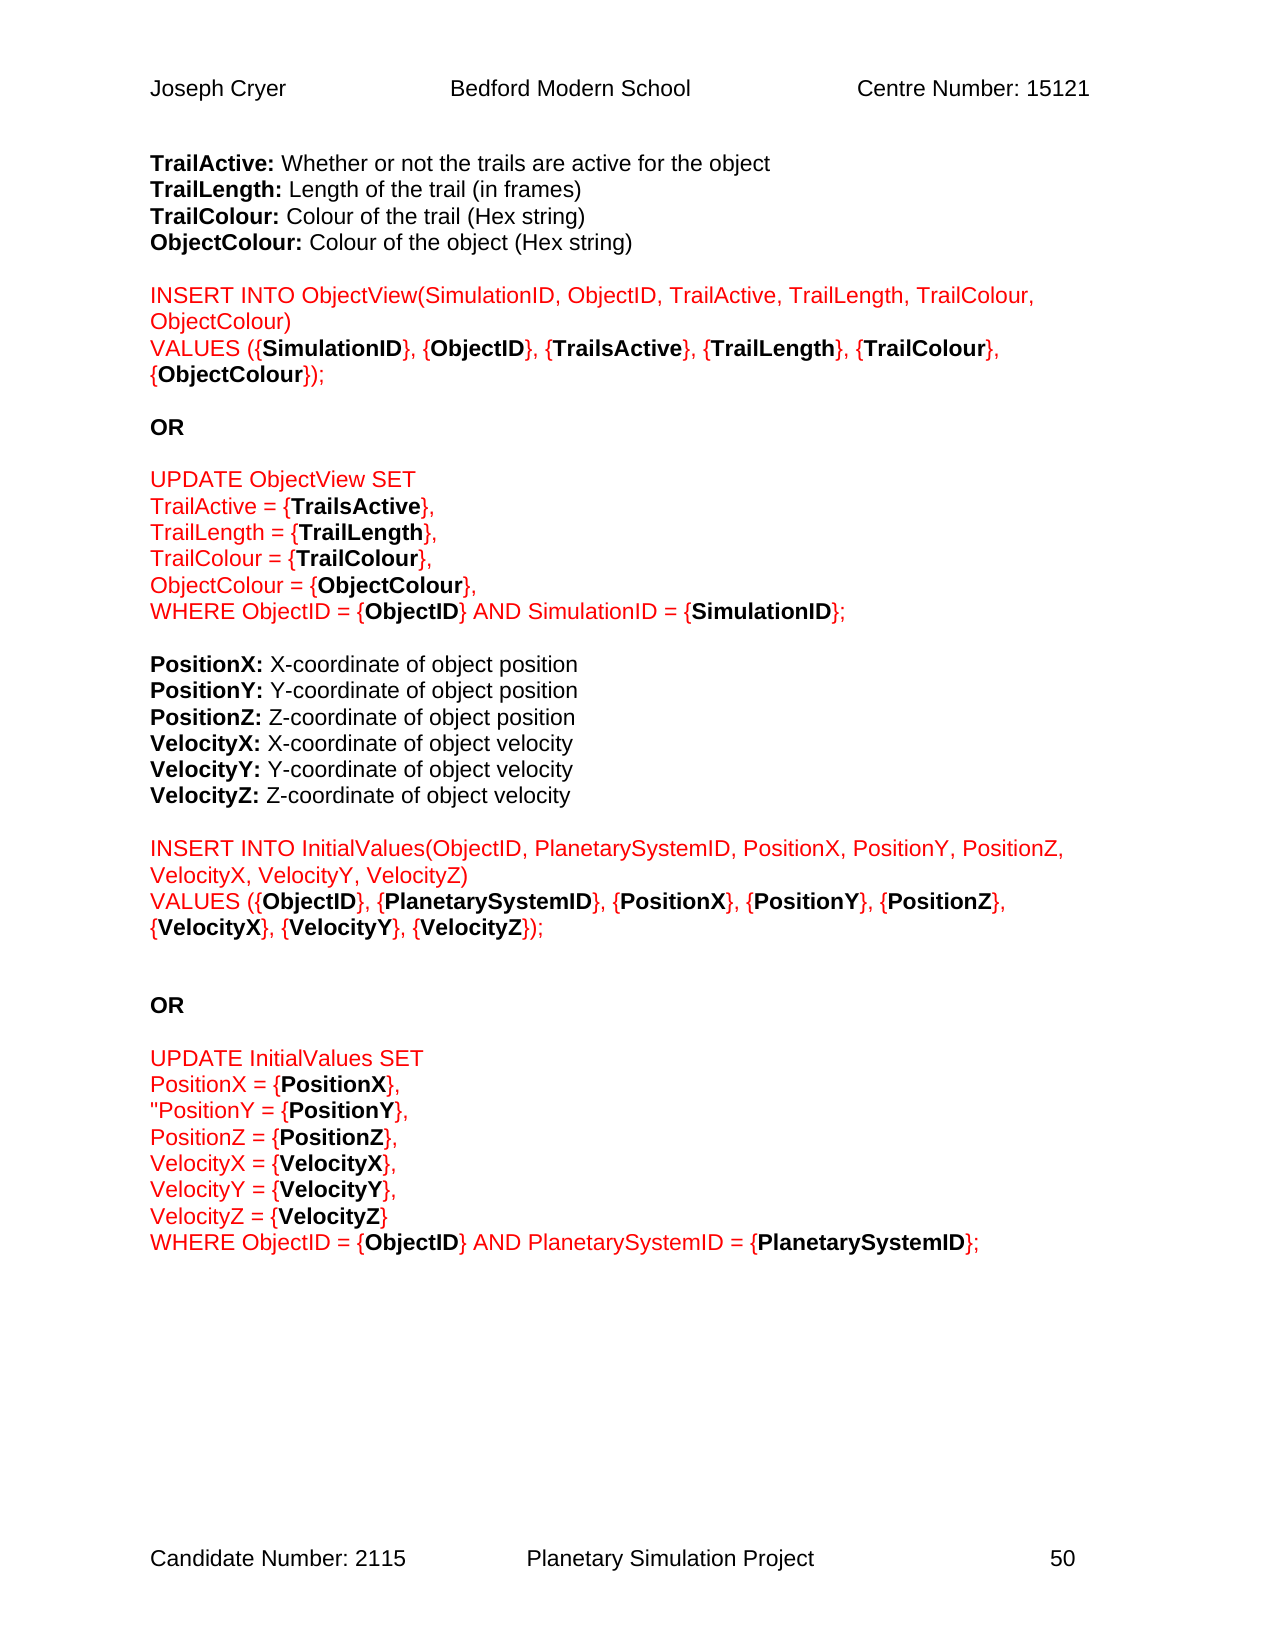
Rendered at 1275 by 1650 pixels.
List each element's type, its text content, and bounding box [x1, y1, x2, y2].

text "PositionY = {PositionY}, [150, 1097, 1125, 1124]
text INSERT INTO ObjectView(SimulationID, ObjectID, TrailActive, TrailLength, TrailColour, ObjectColour) [150, 282, 1125, 334]
text TrailActive: Whether or not the trails are active for the object [150, 150, 1125, 176]
text TrailLength = {TrailLength}, [150, 519, 1125, 545]
text ObjectColour = {ObjectColour}, [150, 572, 1125, 598]
text VelocityY = {VelocityY}, [150, 1176, 1125, 1203]
text ObjectColour: Colour of the object (Hex string) [150, 229, 1125, 255]
text WHERE ObjectID = {ObjectID} AND PlanetarySystemID = {PlanetarySystemID}; [150, 1229, 1125, 1256]
text UPDATE InitialValues SET [150, 1045, 1125, 1071]
text PositionX: X-coordinate of object position [150, 651, 1125, 677]
text OR [150, 992, 1125, 1018]
text INSERT INTO InitialValues(ObjectID, PlanetarySystemID, PositionX, PositionY, PositionZ, VelocityX, VelocityY, VelocityZ) [150, 835, 1125, 888]
text TrailActive = {TrailsActive}, [150, 493, 1125, 519]
text VALUES ({ObjectID}, {PlanetarySystemID}, {PositionX}, {PositionY}, {PositionZ}, {VelocityX}, {VelocityY}, {VelocityZ}); [150, 888, 1125, 941]
text PositionZ = {PositionZ}, [150, 1124, 1125, 1150]
text VelocityY: Y-coordinate of object velocity [150, 756, 1125, 782]
text OR [150, 413, 1125, 440]
text UPDATE ObjectView SET [150, 466, 1125, 493]
text PositionX = {PositionX}, [150, 1071, 1125, 1097]
text VelocityZ: Z-coordinate of object velocity [150, 782, 1125, 809]
text VelocityX = {VelocityX}, [150, 1150, 1125, 1176]
text WHERE ObjectID = {ObjectID} AND SimulationID = {SimulationID}; [150, 598, 1125, 624]
text VALUES ({SimulationID}, {ObjectID}, {TrailsActive}, {TrailLength}, {TrailColour}, {ObjectColour}); [150, 334, 1125, 387]
text PositionZ: Z-coordinate of object position [150, 703, 1125, 730]
text TrailLength: Length of the trail (in frames) [150, 176, 1125, 203]
text VelocityX: X-coordinate of object velocity [150, 730, 1125, 756]
text TrailColour: Colour of the trail (Hex string) [150, 203, 1125, 229]
text VelocityZ = {VelocityZ} [150, 1203, 1125, 1229]
text TrailColour = {TrailColour}, [150, 545, 1125, 572]
text PositionY: Y-coordinate of object position [150, 677, 1125, 703]
